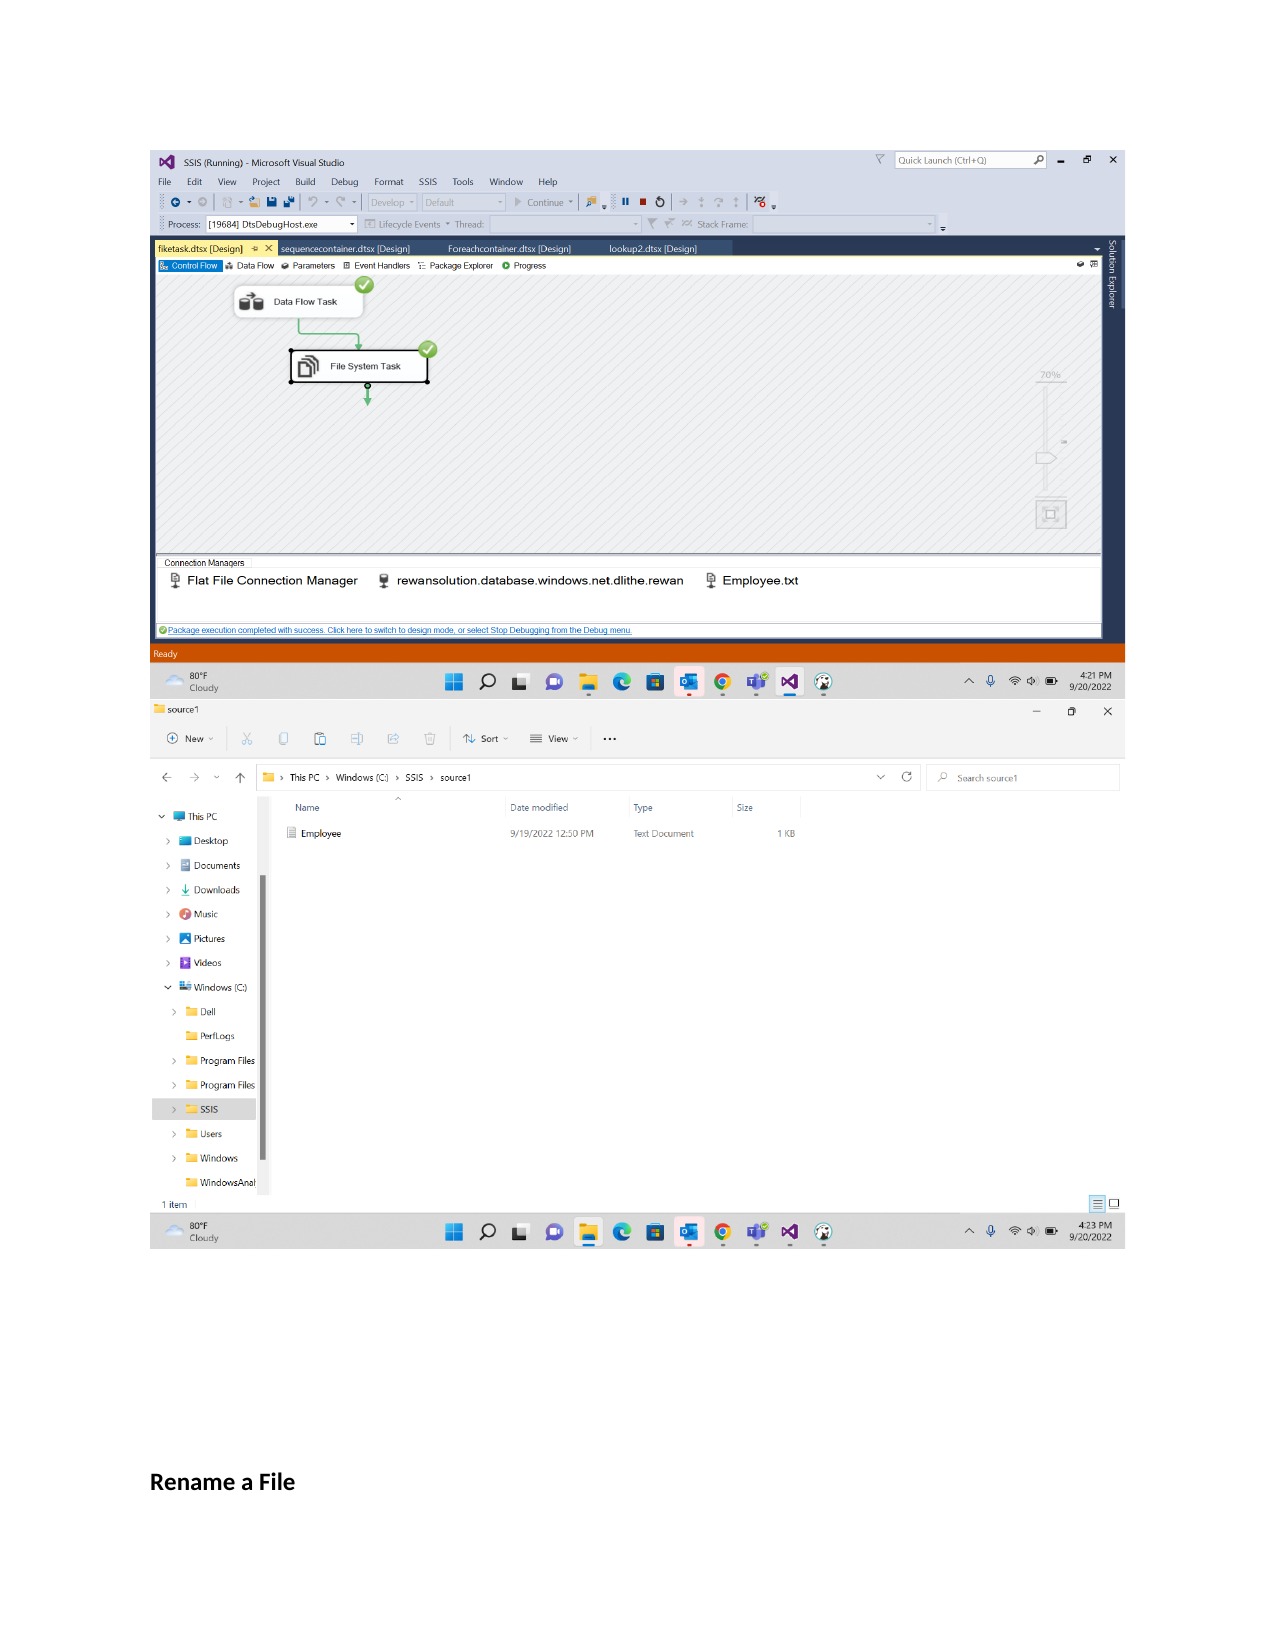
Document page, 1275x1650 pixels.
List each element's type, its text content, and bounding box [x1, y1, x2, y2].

text Rename a File [150, 1466, 1125, 1497]
picture [150, 150, 1125, 699]
picture [150, 700, 1125, 1249]
